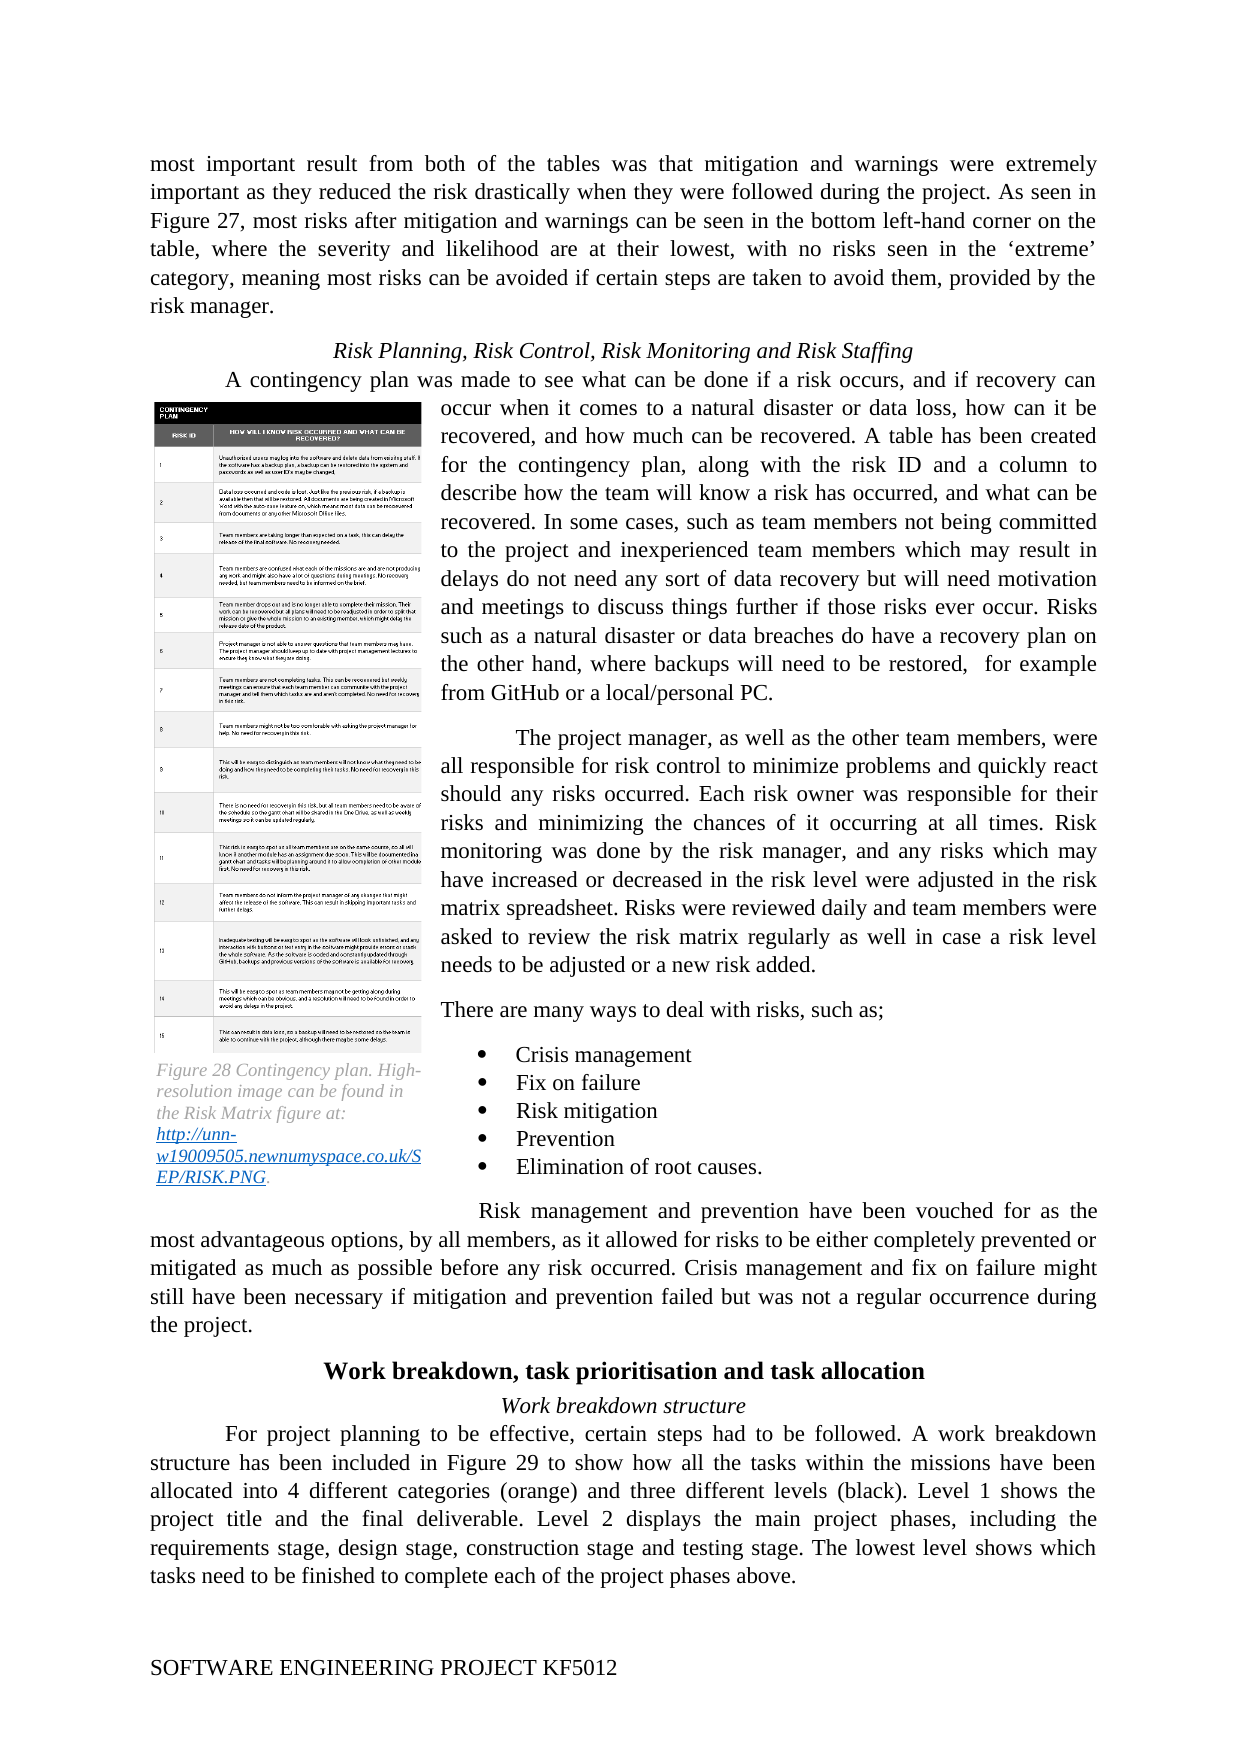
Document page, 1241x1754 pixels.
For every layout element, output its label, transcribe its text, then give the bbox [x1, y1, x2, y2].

text For project planning to be effective, certain steps had to be followed. A work breakdown structure has been included in Figure 29 to show how all the tasks within the missions have been allocated into 4 different categories (orange) and three different levels (black). Level 1 shows the project title and the final deliverable. Level 2 displays the main project phases, including the requirements stage, design stage, construction stage and testing stage. The lowest level shows which tasks need to be finished to complete each of the project phases above. [150, 1420, 1098, 1589]
text A contingency plan was made to see what can be done if a risk occurs, and if recovery can occur when it comes to a natural disaster or data loss, how can it be recovered, and how much can be recovered. A table has been created for the contingency plan, along with the risk ID and a column to describe how the team will know a risk has occurred, and what can be recovered. In some cases, such as team members not being committed to the project and inexperienced team members which may result in delays do not need any sort of data recovery but will need motivation and meetings to discuss things further if those risks ever occur. Risks such as a natural disaster or data breaches do have a recovery plan on the other hand, where backups will need to be restored, for example from GitHub or a local/personal PC. [150, 366, 1098, 705]
subtitle Work breakdown, task prioritisation and task allocation [150, 1356, 1098, 1385]
list Risk mitigation [424, 1097, 1098, 1123]
list Prevention [424, 1125, 1098, 1151]
subtitle Work breakdown structure [150, 1392, 1098, 1418]
text The project manager, as well as the other team members, were all responsible for risk control to minimize problems and quickly react should any risks occurred. Each risk owner was responsible for their risks and minimizing the chances of it occurring at all times. Risk monitoring was done by the risk manager, and any risks which may have increased or decreased in the risk level were adjusted in the risk matrix spreadsheet. Risks were reviewed daily and team members were asked to review the risk matrix regularly as well in case a risk level needs to be adjusted or a new risk added. [422, 724, 1098, 977]
list Crisis management [187, 1041, 1098, 1068]
list Fix on failure [424, 1069, 1098, 1096]
subtitle Risk Planning, Risk Control, Risk Monitoring and Risk Staffing [150, 337, 1098, 364]
picture [152, 400, 422, 1053]
list Elimination of root causes. [424, 1153, 1098, 1179]
text Risk management and prevention have been vouched for as the most advantageous options, by all members, as it allowed for risks to be either completely prevented or mitigated as much as possible before any risk occurred. Crisis management and fix on failure might still have been necessary if mitigation and prevention failed but was not a regular occurrence during the project. [150, 1198, 1098, 1338]
text There are many ways to deal with risks, such as; [422, 996, 1098, 1023]
